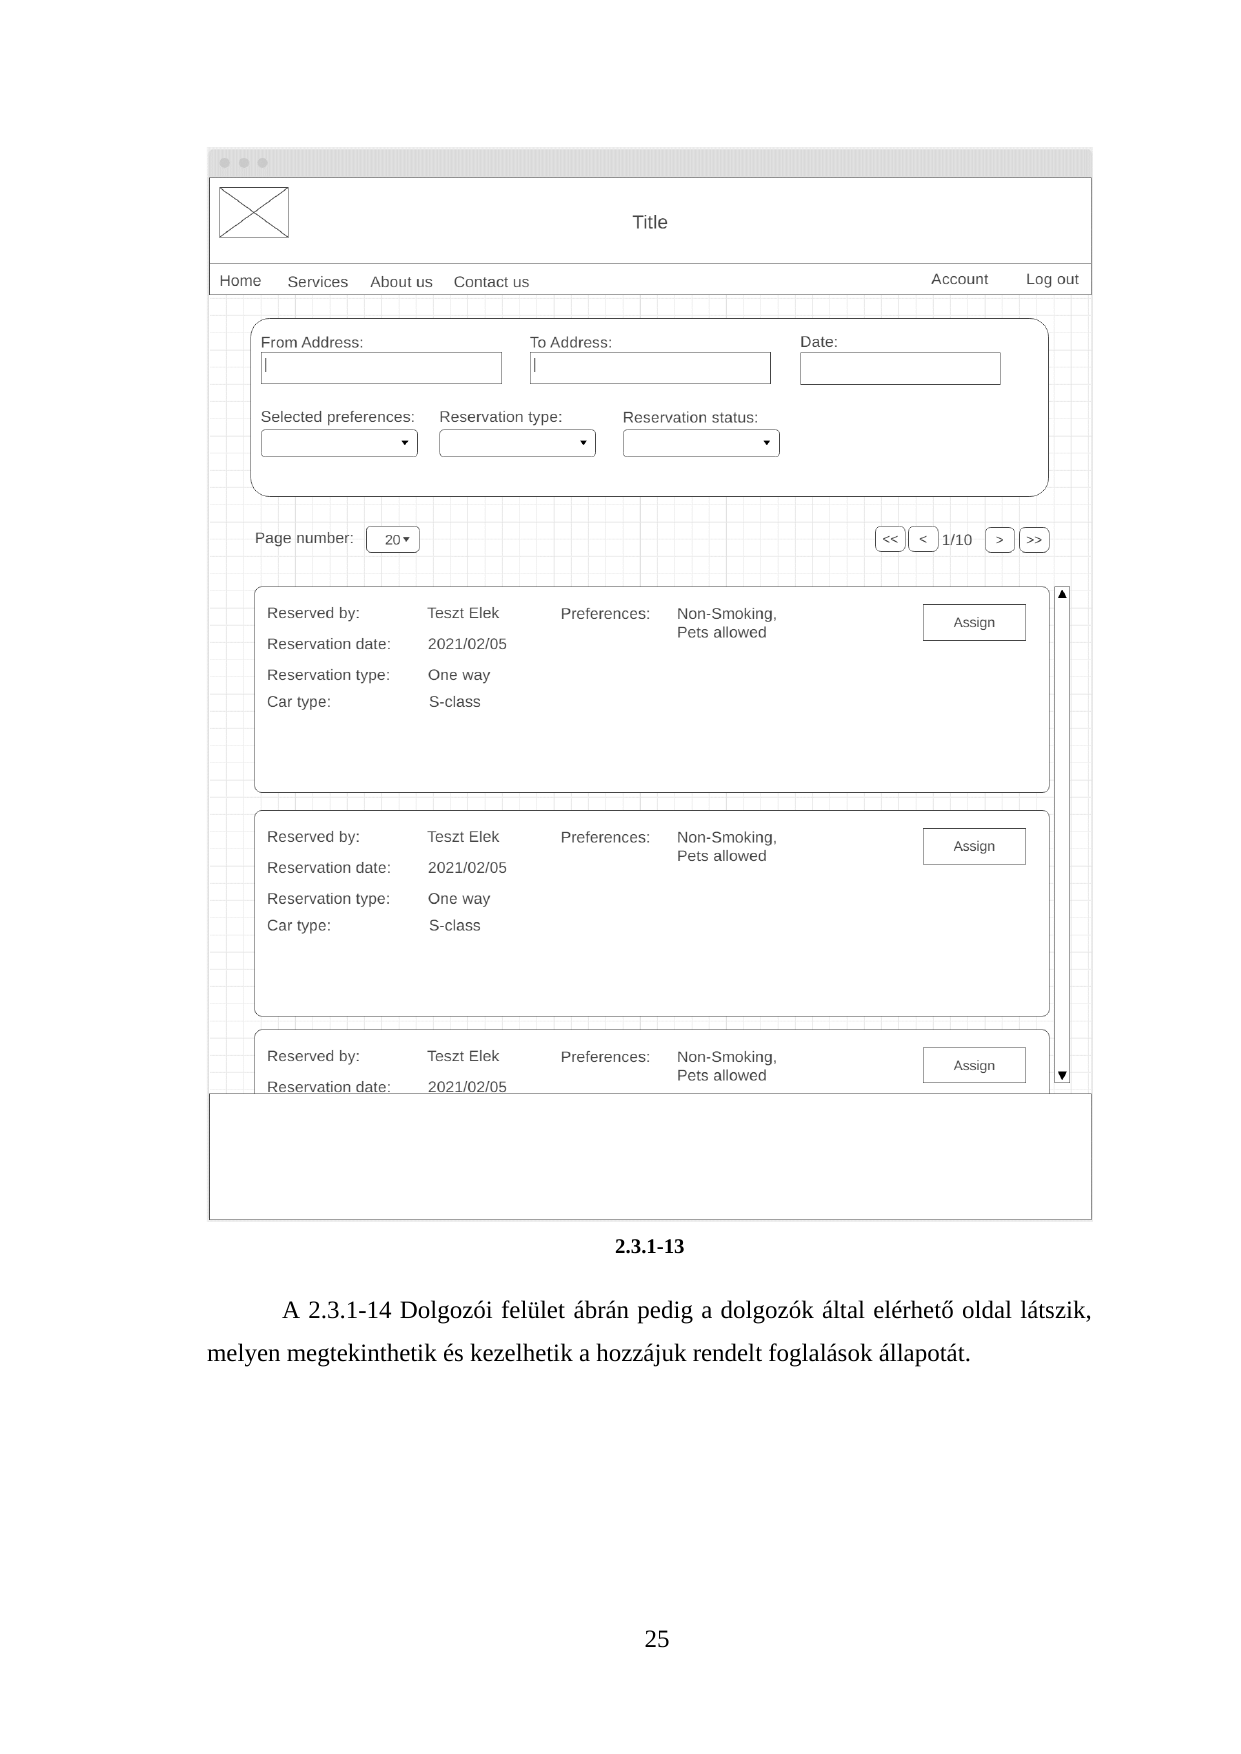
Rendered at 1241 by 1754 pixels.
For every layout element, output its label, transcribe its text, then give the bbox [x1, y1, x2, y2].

text 2.3.1 Adminisztrátori belépéssel elérhető foglalások lap [207, 1234, 1092, 1258]
picture [206, 147, 1093, 1222]
